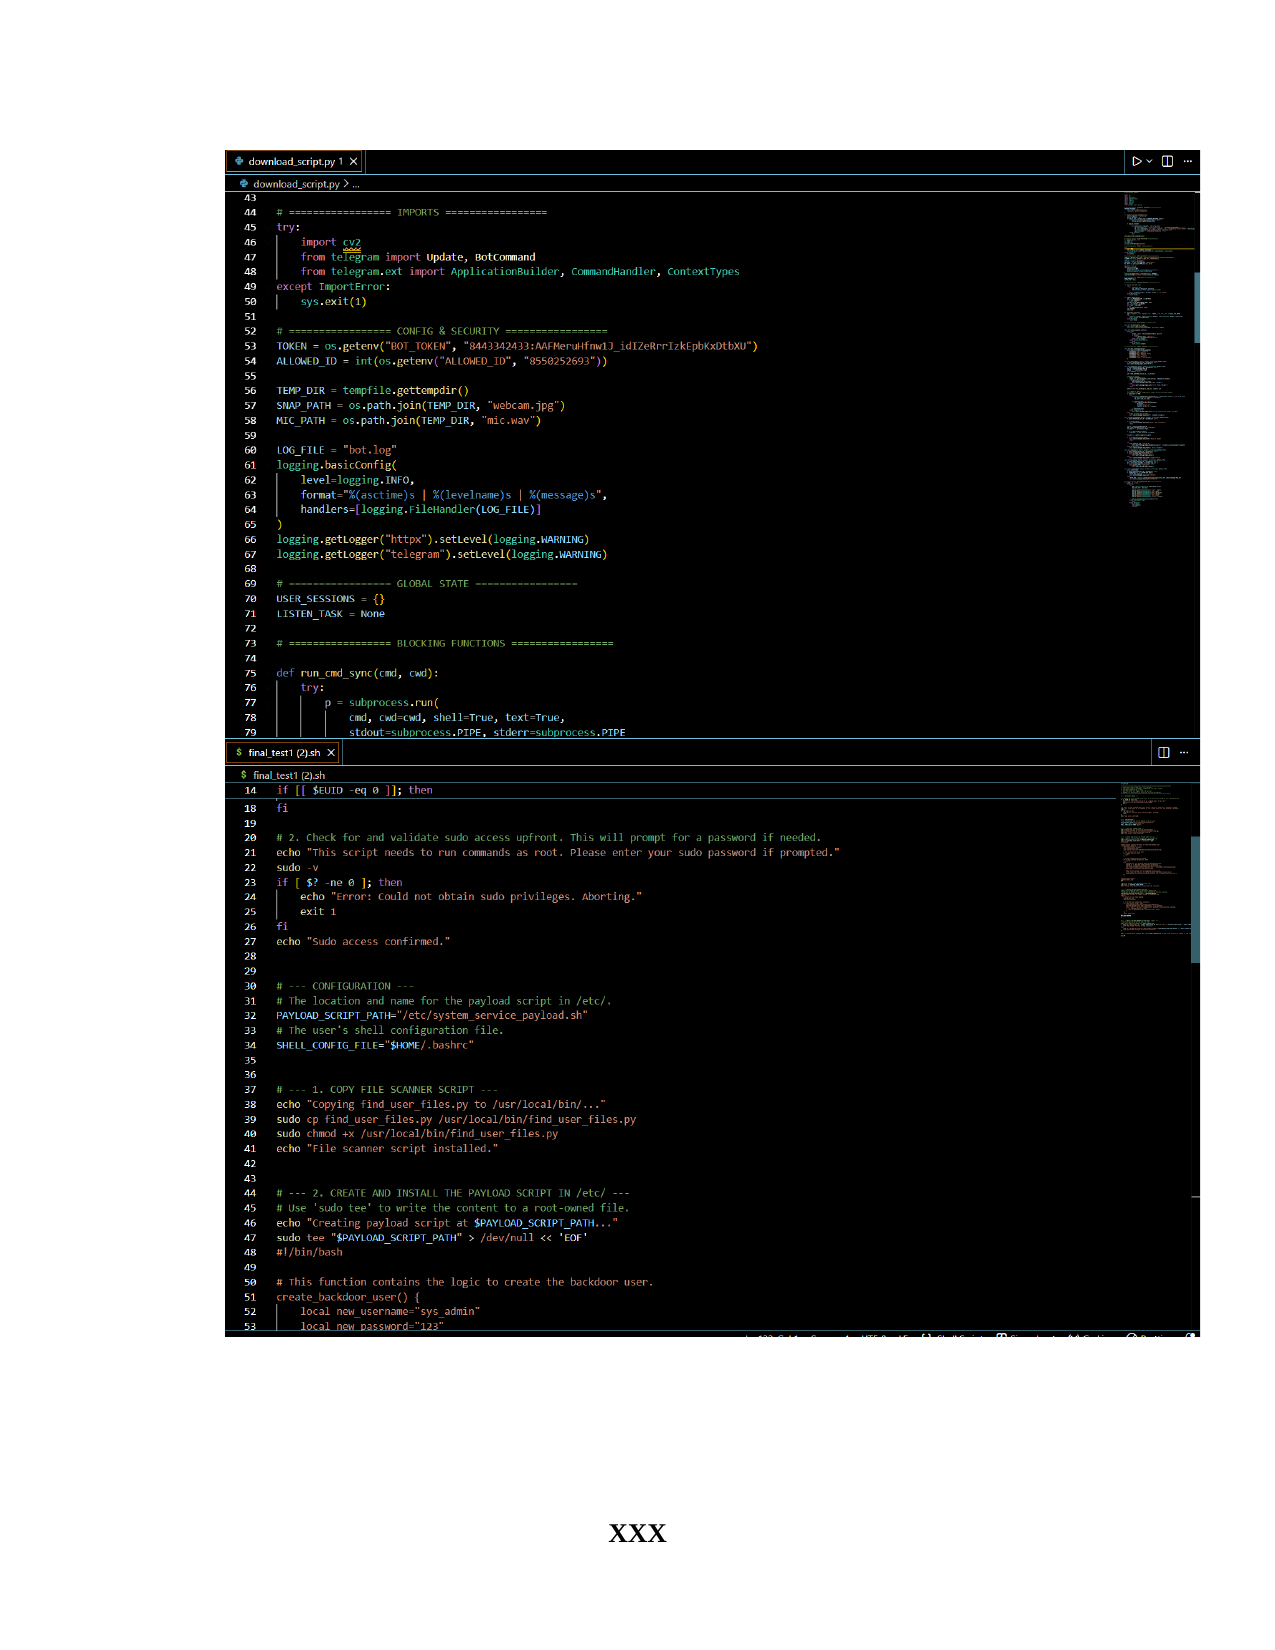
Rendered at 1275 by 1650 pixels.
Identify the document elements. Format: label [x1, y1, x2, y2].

picture [225, 150, 1200, 1337]
